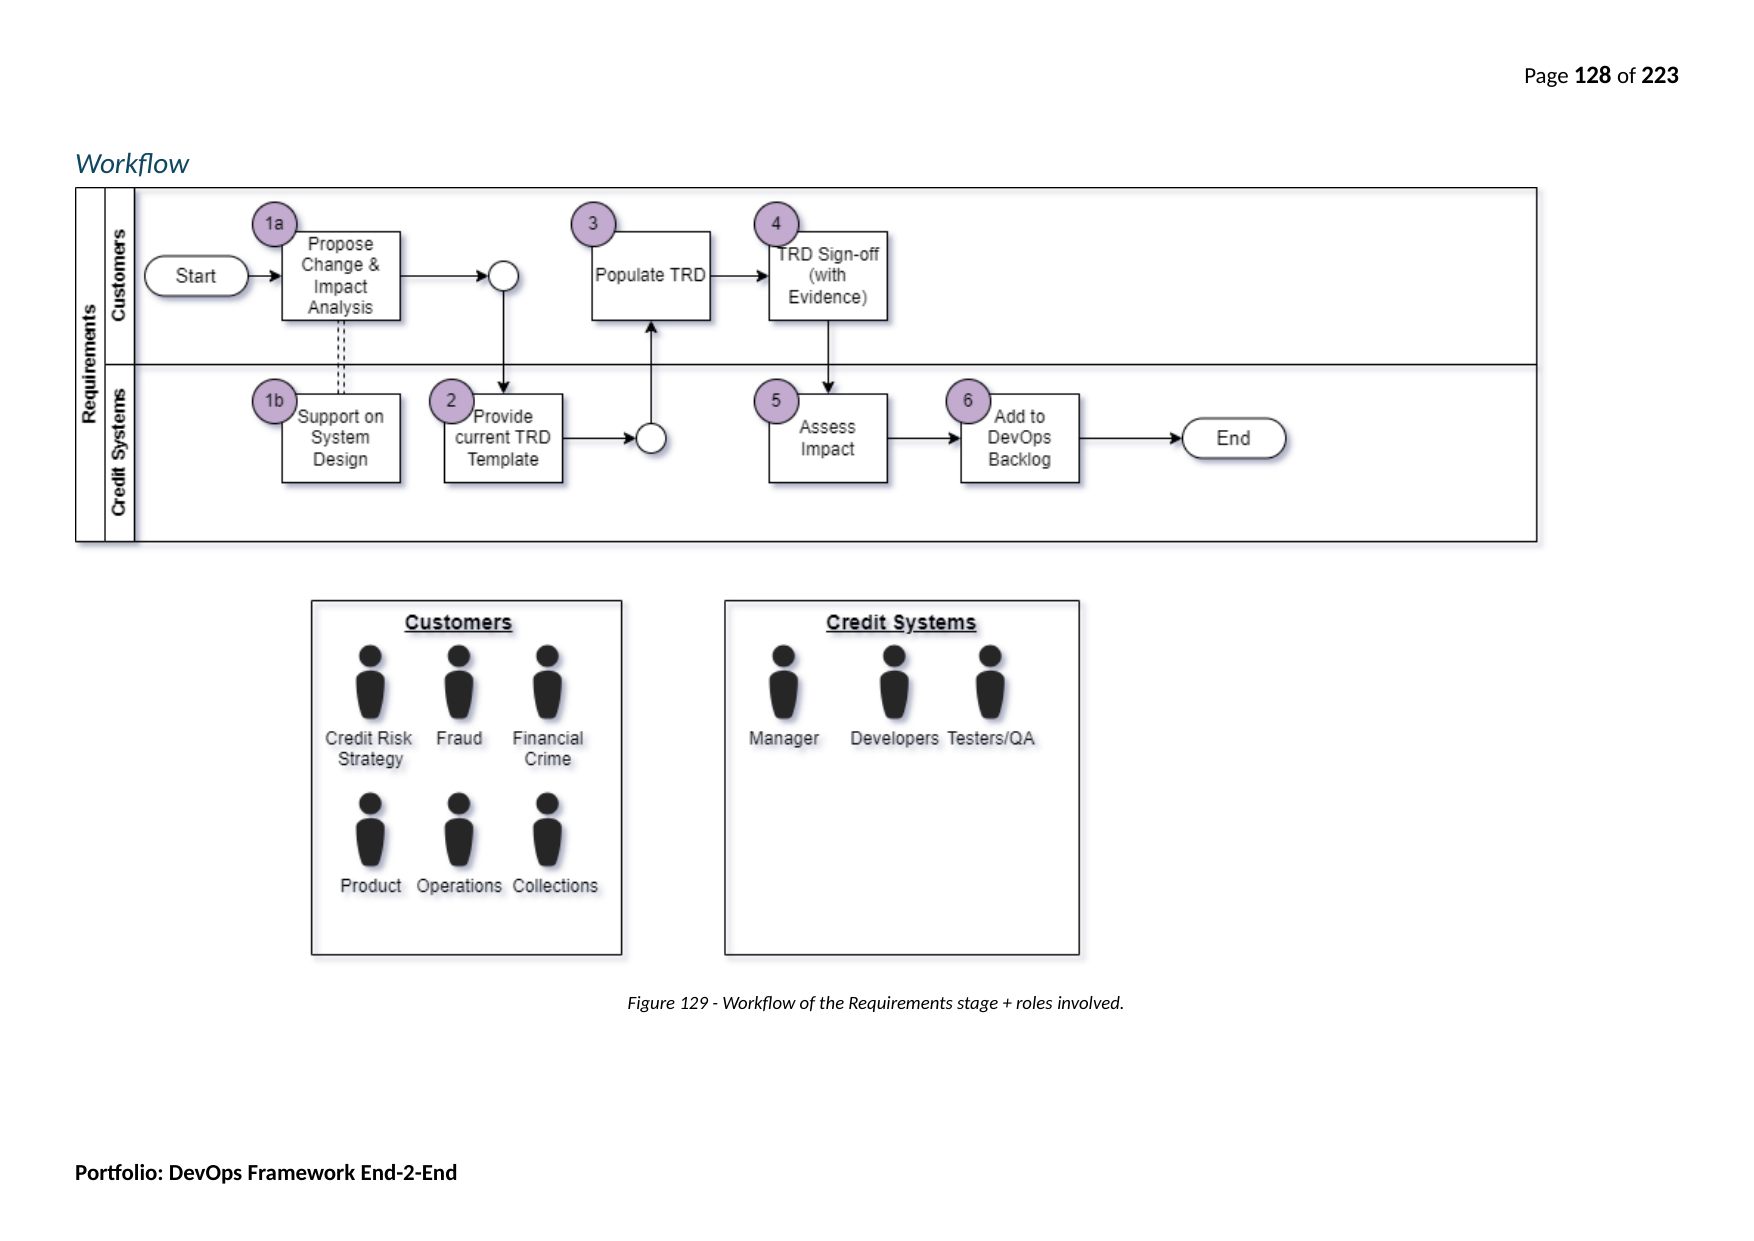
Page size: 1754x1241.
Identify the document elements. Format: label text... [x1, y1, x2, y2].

subtitle Workflow [75, 145, 1679, 180]
text Figure 129 - Workflow of the Requirements stage + roles involved. [75, 991, 1679, 1014]
picture [75, 187, 1554, 972]
